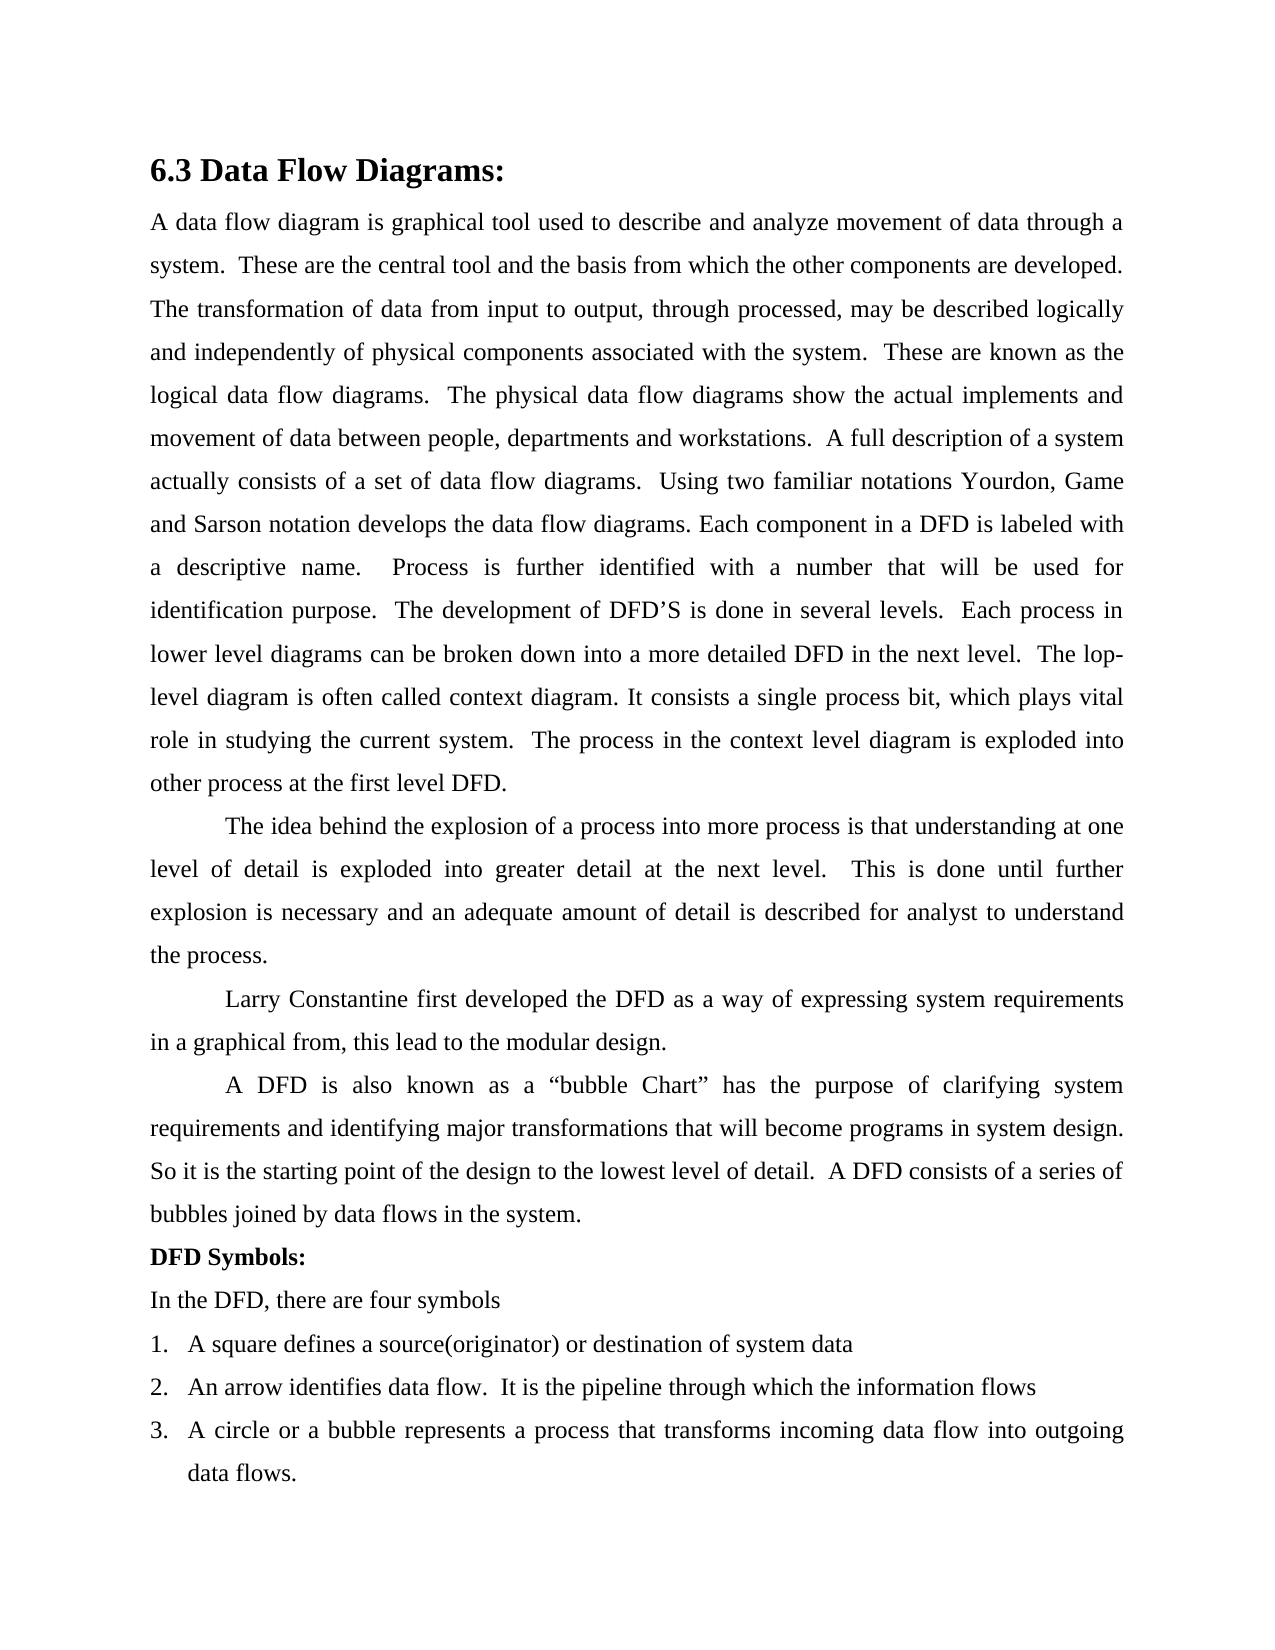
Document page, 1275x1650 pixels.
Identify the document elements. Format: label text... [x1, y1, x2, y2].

text In the DFD, there are four symbols [150, 1286, 1125, 1314]
text Larry Constantine first developed the DFD as a way of expressing system requirements in a graphical from, this lead to the modular design. [150, 984, 1125, 1056]
list A circle or a bubble represents a process that transforms incoming data flow into outgoing data flows. [150, 1415, 1125, 1487]
list A square defines a source(originator) or destination of system data [150, 1329, 1125, 1357]
text DFD Symbols: [150, 1242, 1125, 1271]
list An arrow identifies data flow. It is the pipeline through which the information flows [150, 1372, 1125, 1401]
text 6.3 Data Flow Diagrams: [150, 150, 1125, 188]
text The idea behind the explosion of a process into more process is that understanding at one level of detail is exploded into greater detail at the next level. This is done until further explosion is necessary and an adequate amount of detail is described for analyst to understand the process. [150, 811, 1125, 969]
text A DFD is also known as a “bubble Chart” has the purpose of clarifying system requirements and identifying major transformations that will become programs in system design. So it is the starting point of the design to the lowest level of detail. A DFD consists of a series of bubbles joined by data flows in the system. [150, 1070, 1125, 1228]
text A data flow diagram is graphical tool used to describe and analyze movement of data through a system. These are the central tool and the basis from which the other components are developed. The transformation of data from input to output, through processed, may be described logically and independently of physical components associated with the system. These are known as the logical data flow diagrams. The physical data flow diagrams show the actual implements and movement of data between people, departments and workstations. A full description of a system actually consists of a set of data flow diagrams. Using two familiar notations Yourdon, Game and Sarson notation develops the data flow diagrams. Each component in a DFD is labeled with a descriptive name. Process is further identified with a number that will be used for identification purpose. The development of DFD’S is done in several levels. Each process in lower level diagrams can be broken down into a more detailed DFD in the next level. The lop-level diagram is often called context diagram. It consists a single process bit, which plays vital role in studying the current system. The process in the context level diagram is exploded into other process at the first level DFD. [150, 207, 1125, 797]
